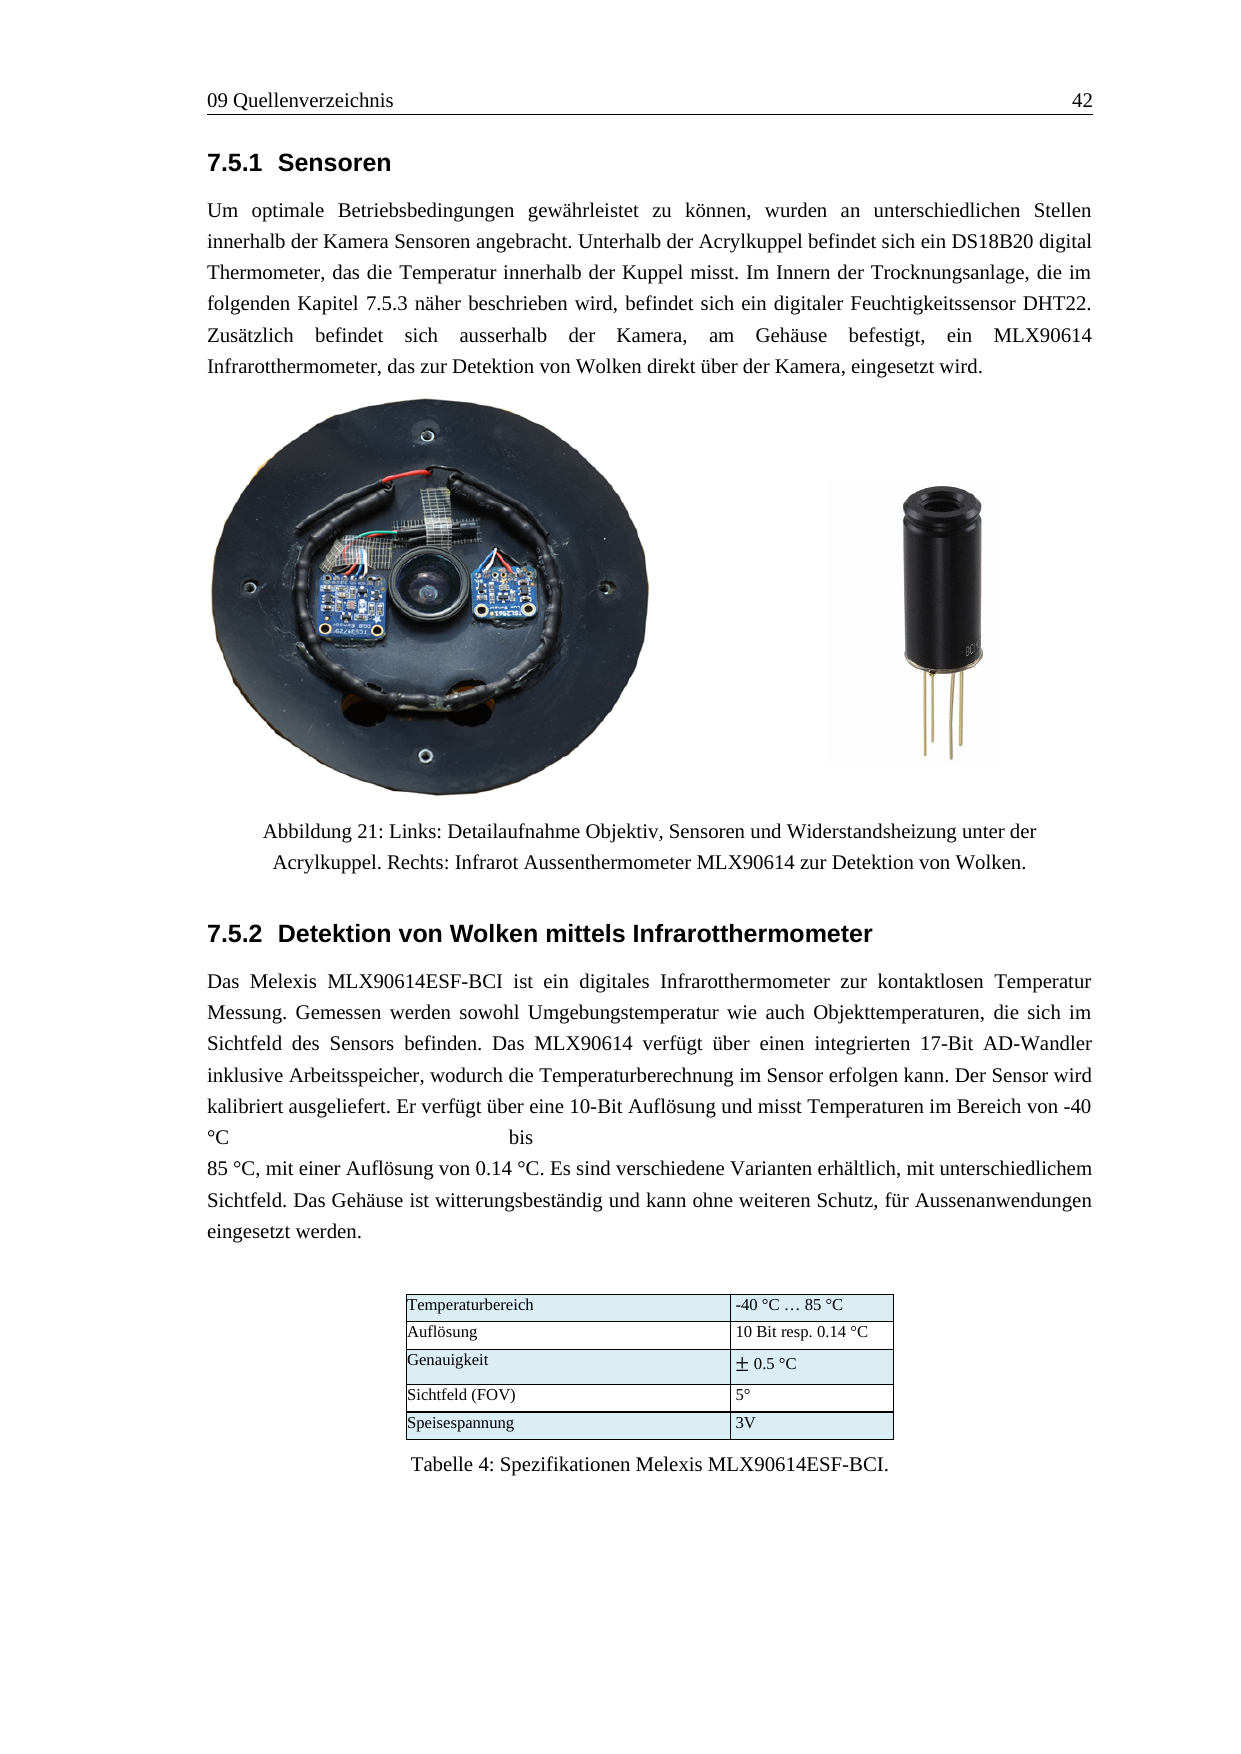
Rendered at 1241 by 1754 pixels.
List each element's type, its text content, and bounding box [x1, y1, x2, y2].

table_cell 5° [731, 1385, 893, 1411]
table_cell Speisespannung [407, 1413, 730, 1439]
table_cell 0.5 °C [731, 1350, 893, 1384]
picture [207, 397, 1093, 800]
table_cell Sichtfeld (FOV) [407, 1385, 730, 1411]
text Abbildung 21: Links: Detailaufnahme Objektiv, Sensoren und Widerstandsheizung unter der Acrylkuppel. Rechts: Infrarot Aussenthermometer MLX90614 zur Detektion von Wolken. [207, 819, 1093, 874]
table_cell 3V [731, 1413, 893, 1439]
subtitle Detektion von Wolken mittels Infrarotthermometer [207, 919, 1093, 948]
text Das Melexis MLX90614ESF-BCI ist ein digitales Infrarotthermometer zur kontaktlosen Temperatur Messung. Gemessen werden sowohl Umgebungstemperatur wie auch Objekttemperaturen, die sich im Sichtfeld des Sensors befinden. Das MLX90614 verfügt über einen integrierten 17-Bit AD-Wandler inklusive Arbeitsspeicher, wodurch die Temperaturberechnung im Sensor erfolgen kann. Der Sensor wird kalibriert ausgeliefert. Er verfügt über eine 10-Bit Auflösung und misst Temperaturen im Bereich von -40 °C bis 85 °C, mit einer Auflösung von 0.14 °C. Es sind verschiedene Varianten erhältlich, mit unterschiedlichem Sichtfeld. Das Gehäuse ist witterungsbeständig und kann ohne weiteren Schutz, für Aussenanwendungen eingesetzt werden. [207, 969, 1093, 1243]
table_header -40 °C … 85 °C [731, 1295, 893, 1321]
table_cell Genauigkeit [407, 1350, 730, 1384]
subtitle Sensoren [207, 148, 1093, 176]
text Um optimale Betriebsbedingungen gewährleistet zu können, wurden an unterschiedlichen Stellen innerhalb der Kamera Sensoren angebracht. Unterhalb der Acrylkuppel befindet sich ein DS18B20 digital Thermometer, das die Temperatur innerhalb der Kuppel misst. Im Innern der Trocknungsanlage, die im folgenden Kapitel 7.5.2 näher beschrieben wird, befindet sich ein digitaler Feuchtigkeitssensor DHT22. Zusätzlich befindet sich ausserhalb der Kamera, am Gehäuse befestigt, ein MLX90614 Infrarotthermometer, das zur Detektion von Wolken direkt über der Kamera, eingesetzt wird. [207, 197, 1093, 378]
table_header Temperaturbereich [407, 1295, 730, 1321]
text Tabelle 4: Spezifikationen Melexis MLX90614ESF-BCI. [207, 1452, 1093, 1476]
table_cell 10 Bit resp. 0.14 °C [731, 1322, 893, 1348]
table_cell Auflösung [407, 1322, 730, 1348]
